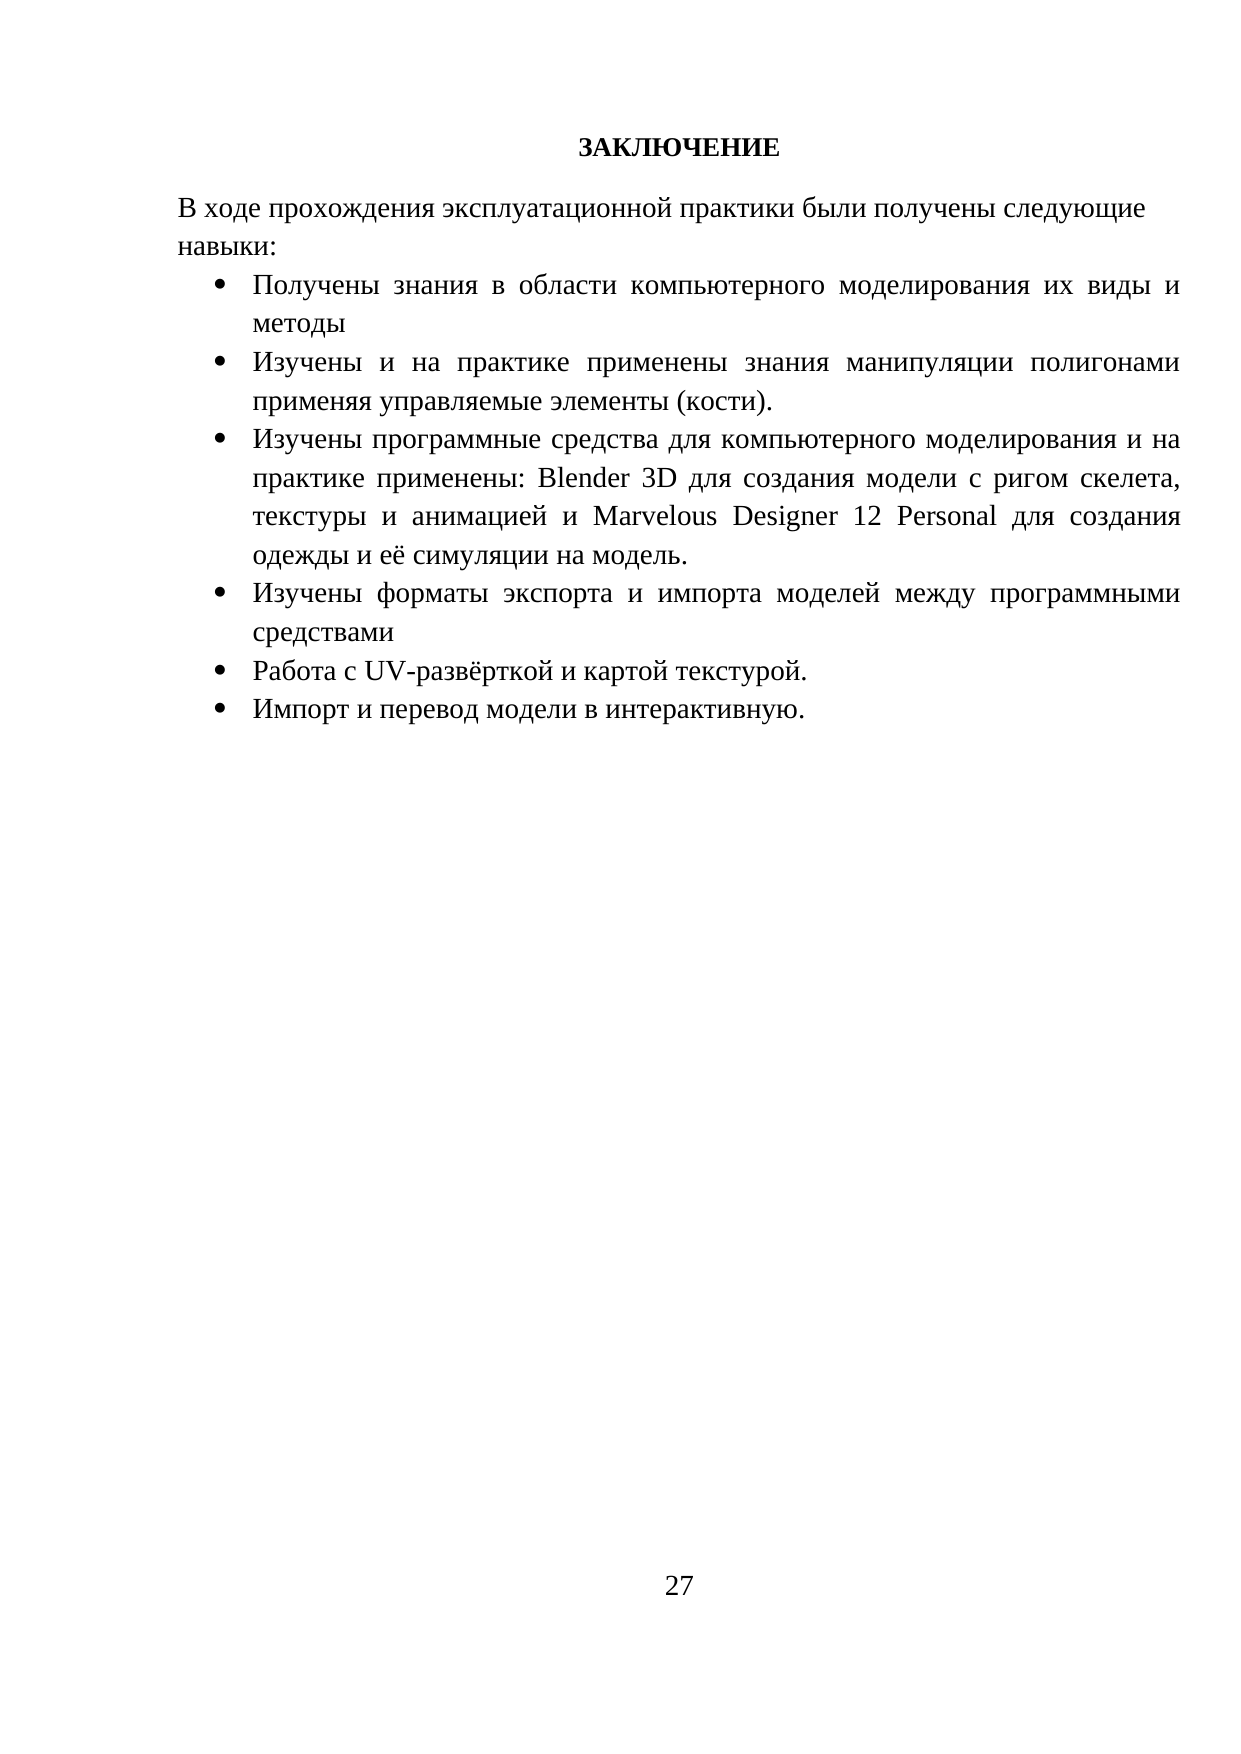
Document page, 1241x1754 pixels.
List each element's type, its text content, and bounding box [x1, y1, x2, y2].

list Импорт и перевод модели в интерактивную. [215, 691, 1181, 725]
text В ходе прохождения эксплуатационной практики были получены следующие навыки: [177, 190, 1181, 262]
list Работа с UV-развёрткой и картой текстурой. [215, 653, 1181, 686]
list Изучены программные средства для компьютерного моделирования и на практике применены: Blender 3D для создания модели с ригом скелета, текстуры и анимацией и Marvelous Designer 12 Personal для создания одежды и её симуляции на модель. [215, 421, 1181, 571]
list Получены знания в области компьютерного моделирования их виды и методы [215, 267, 1181, 339]
subtitle ЗАКЛЮЧЕНИЕ [177, 131, 1181, 162]
list Изучены и на практике применены знания манипуляции полигонами применяя управляемые элементы (кости). [215, 344, 1181, 416]
list Изучены форматы экспорта и импорта моделей между программными средствами [215, 576, 1181, 648]
